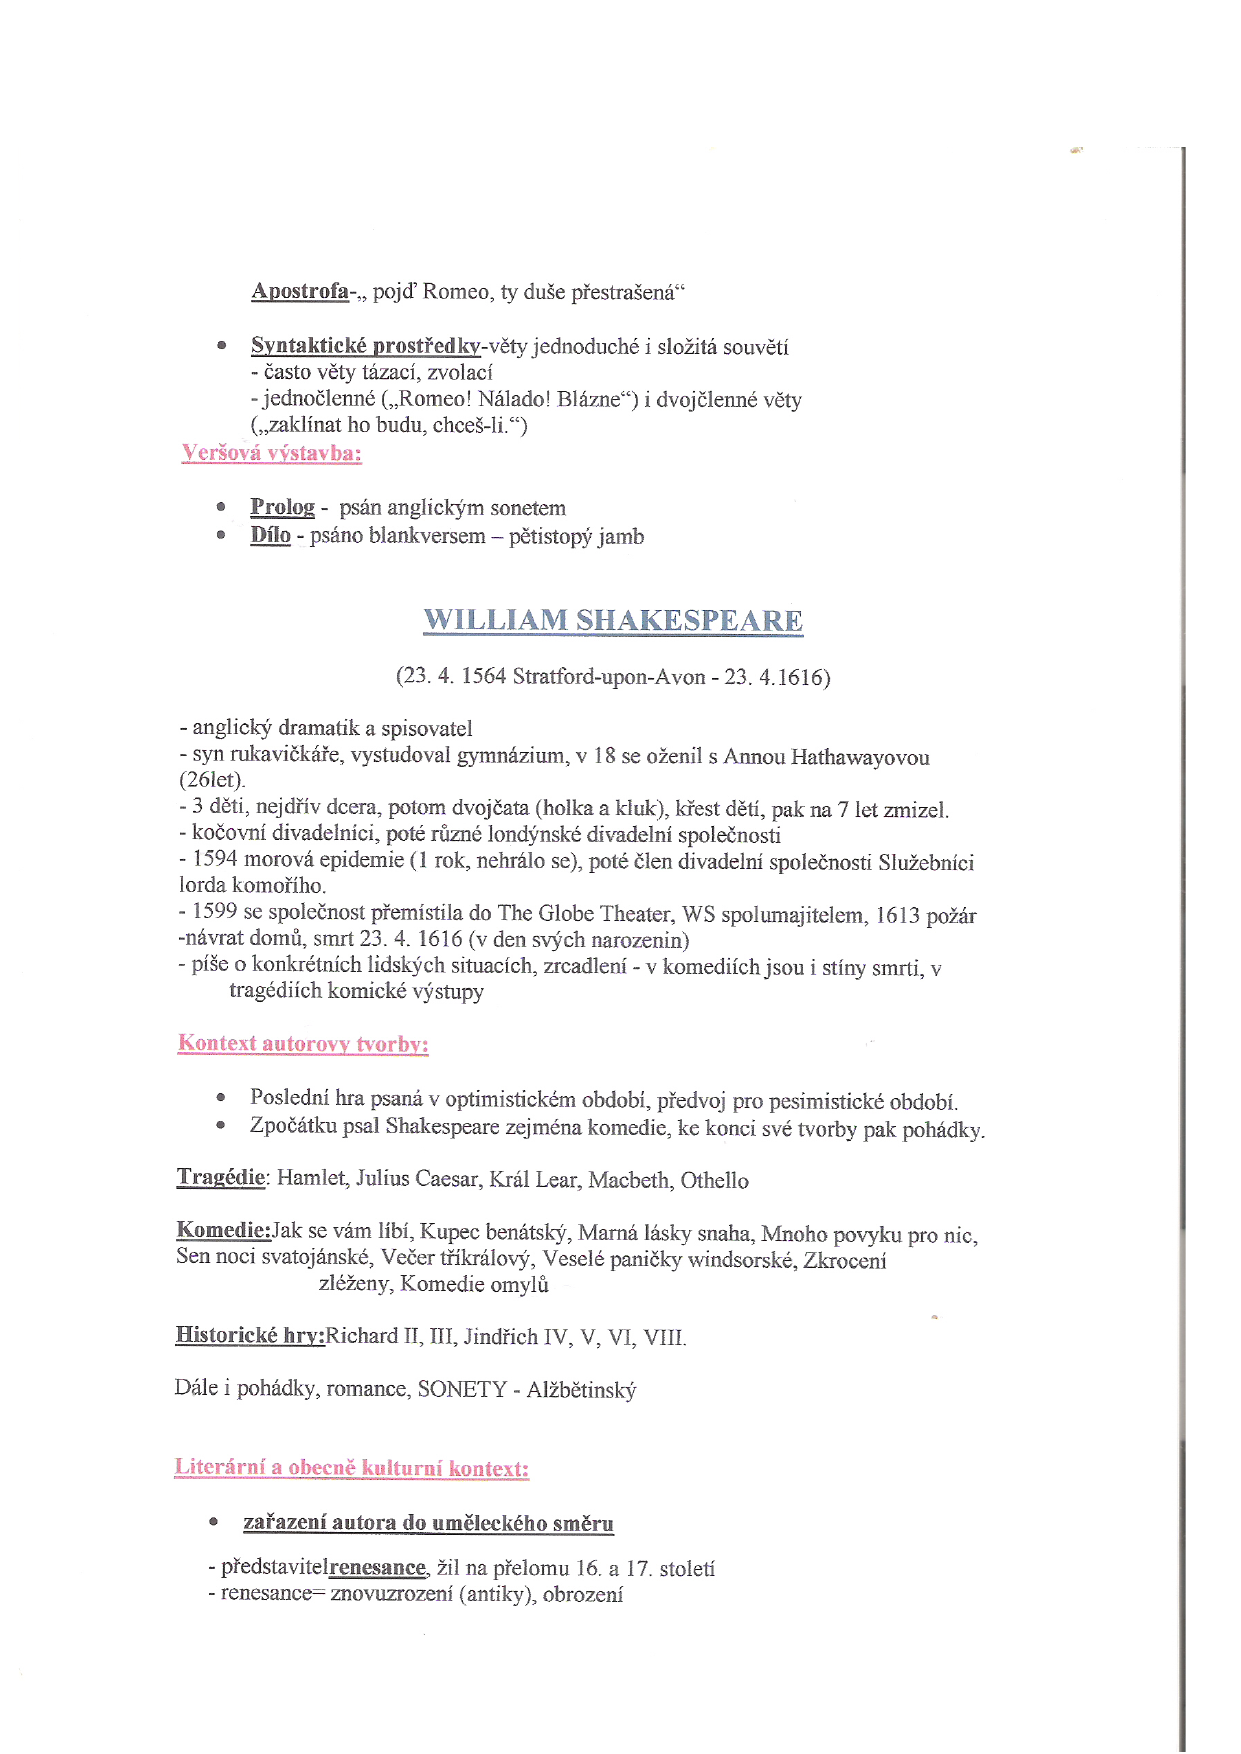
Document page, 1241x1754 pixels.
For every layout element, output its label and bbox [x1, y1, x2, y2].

picture [18, 147, 1186, 1752]
